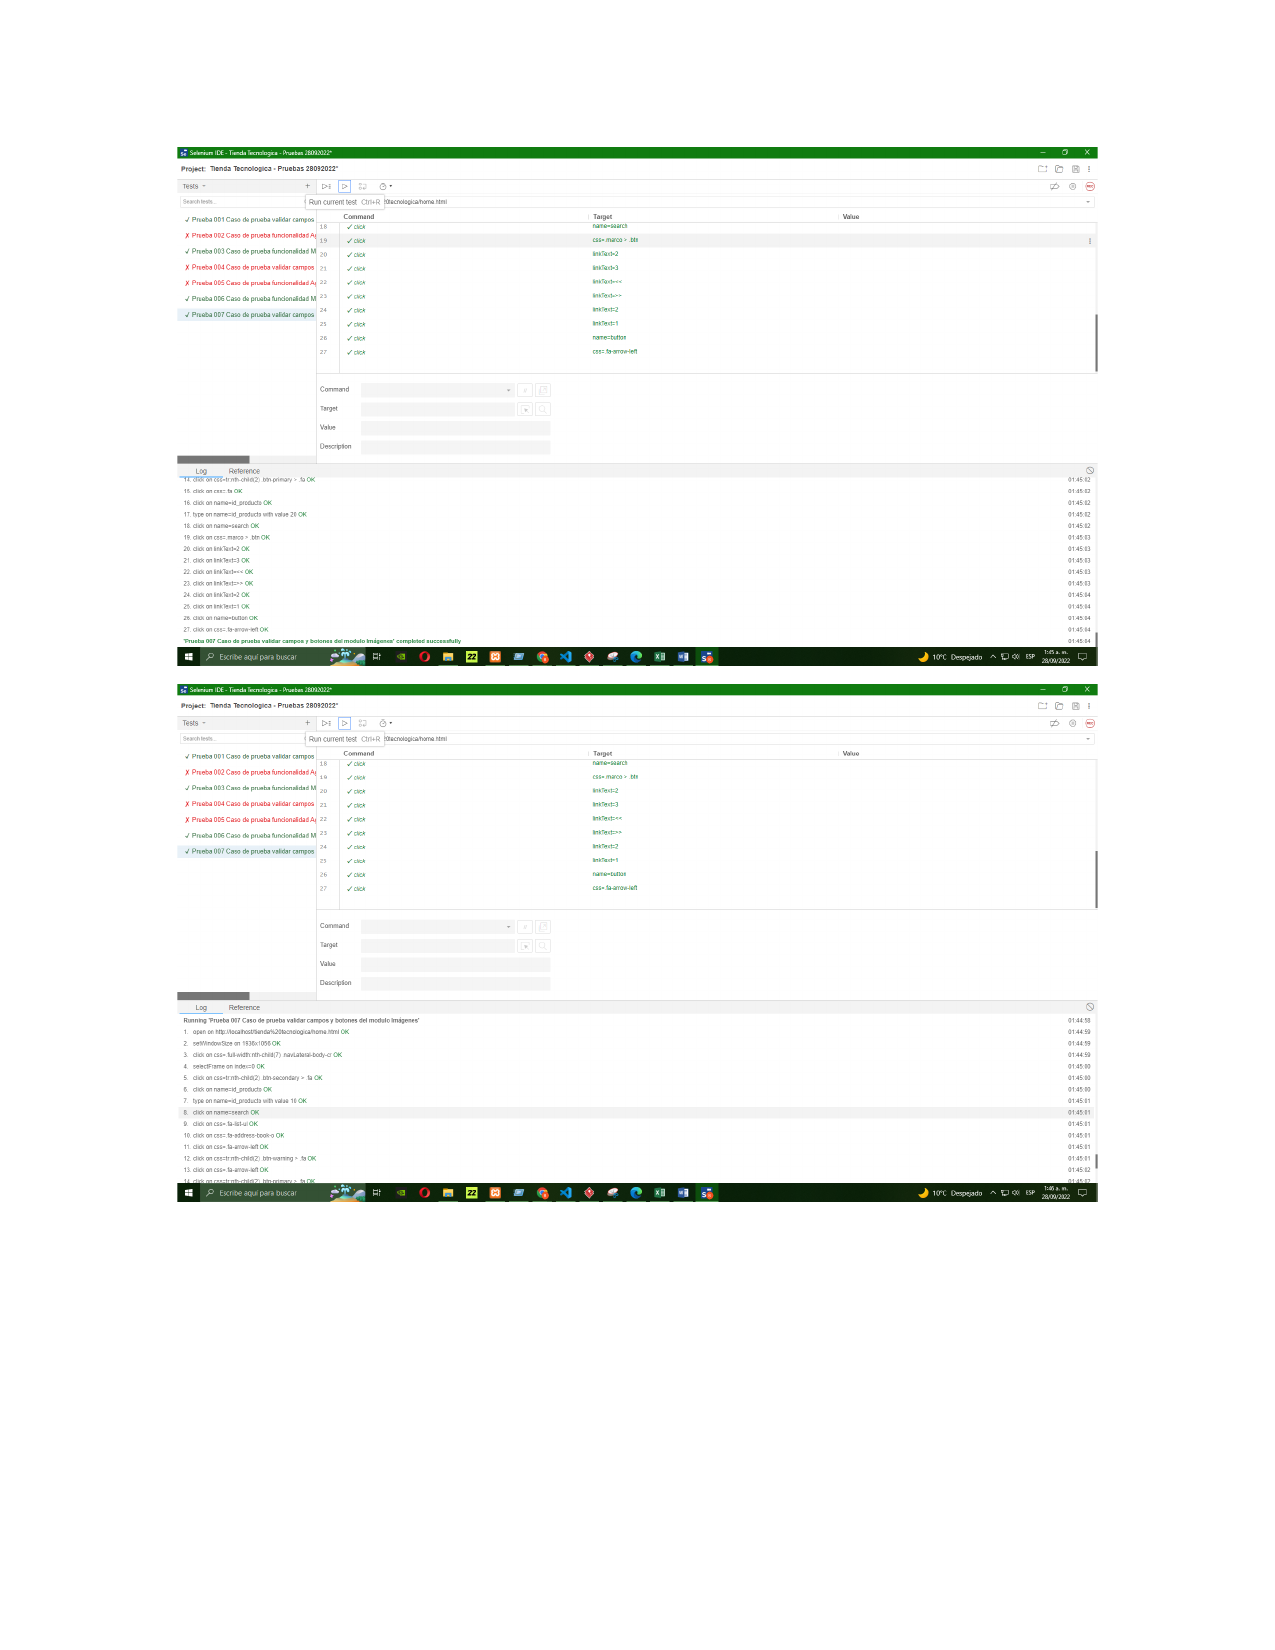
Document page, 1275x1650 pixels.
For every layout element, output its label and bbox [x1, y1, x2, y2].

picture [177, 684, 1098, 1202]
picture [177, 147, 1098, 666]
